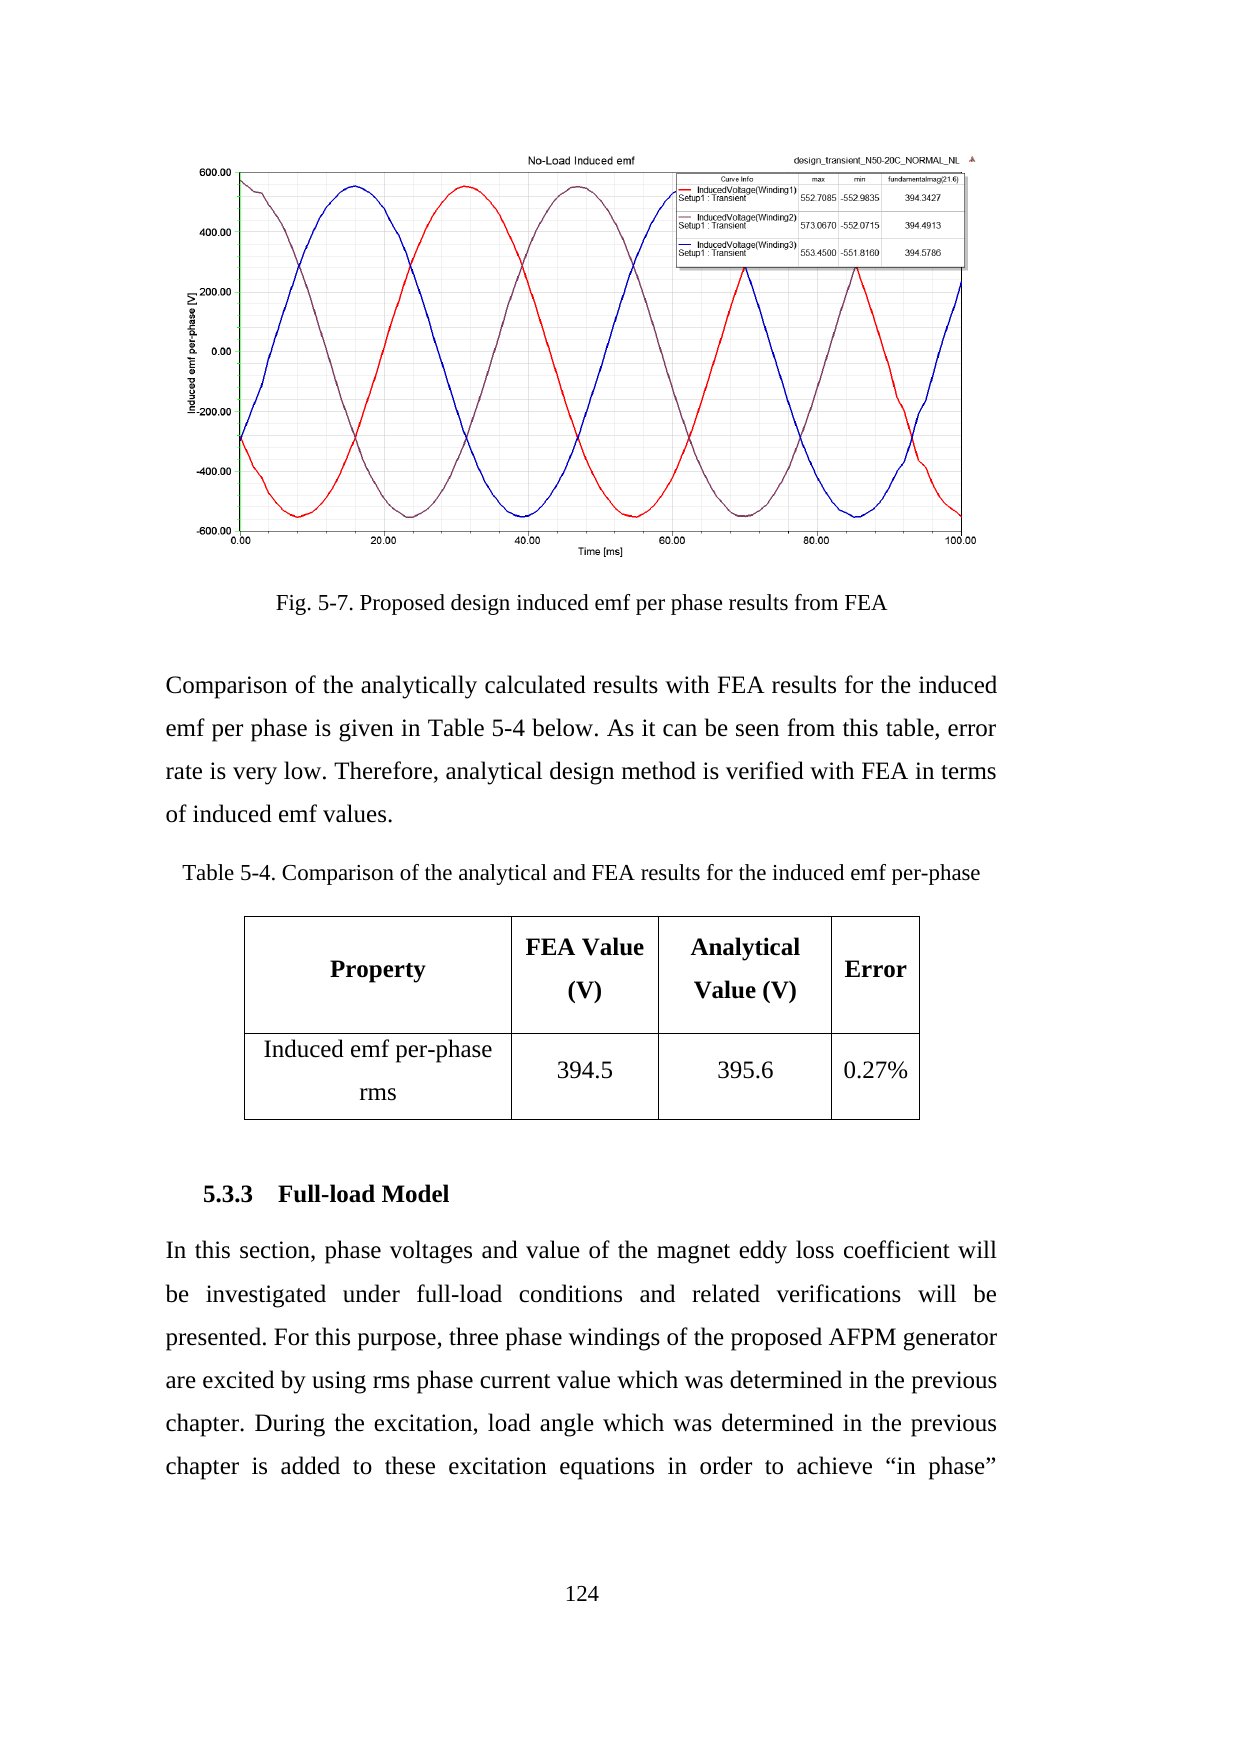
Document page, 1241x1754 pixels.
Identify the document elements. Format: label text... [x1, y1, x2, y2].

table_header FEA Value (V) [512, 917, 658, 1033]
subtitle Full-load Model [203, 1179, 998, 1208]
text Table 5-4. Comparison of the analytical and FEA results for the induced emf per-phase [165, 859, 998, 886]
picture [179, 153, 984, 559]
table_header Error [832, 917, 919, 1033]
table_cell 0.27% [832, 1034, 919, 1119]
table_cell 394.5 [512, 1034, 658, 1119]
table_header Property [245, 917, 511, 1033]
list Comparison of the analytically calculated results with FEA results for the induced emf per phase is given in Table 5-4 below. As it can be seen from this table, error rate is very low. Therefore, analytical design method is verified with FEA in terms of induced emf values. [165, 670, 998, 828]
table_cell 395.6 [659, 1034, 831, 1119]
table_cell Induced emf per-phase rms [245, 1034, 511, 1119]
table_header Analytical Value (V) [659, 917, 831, 1033]
list Fig. 5-7. Proposed design induced emf per phase results from FEA [165, 589, 998, 615]
